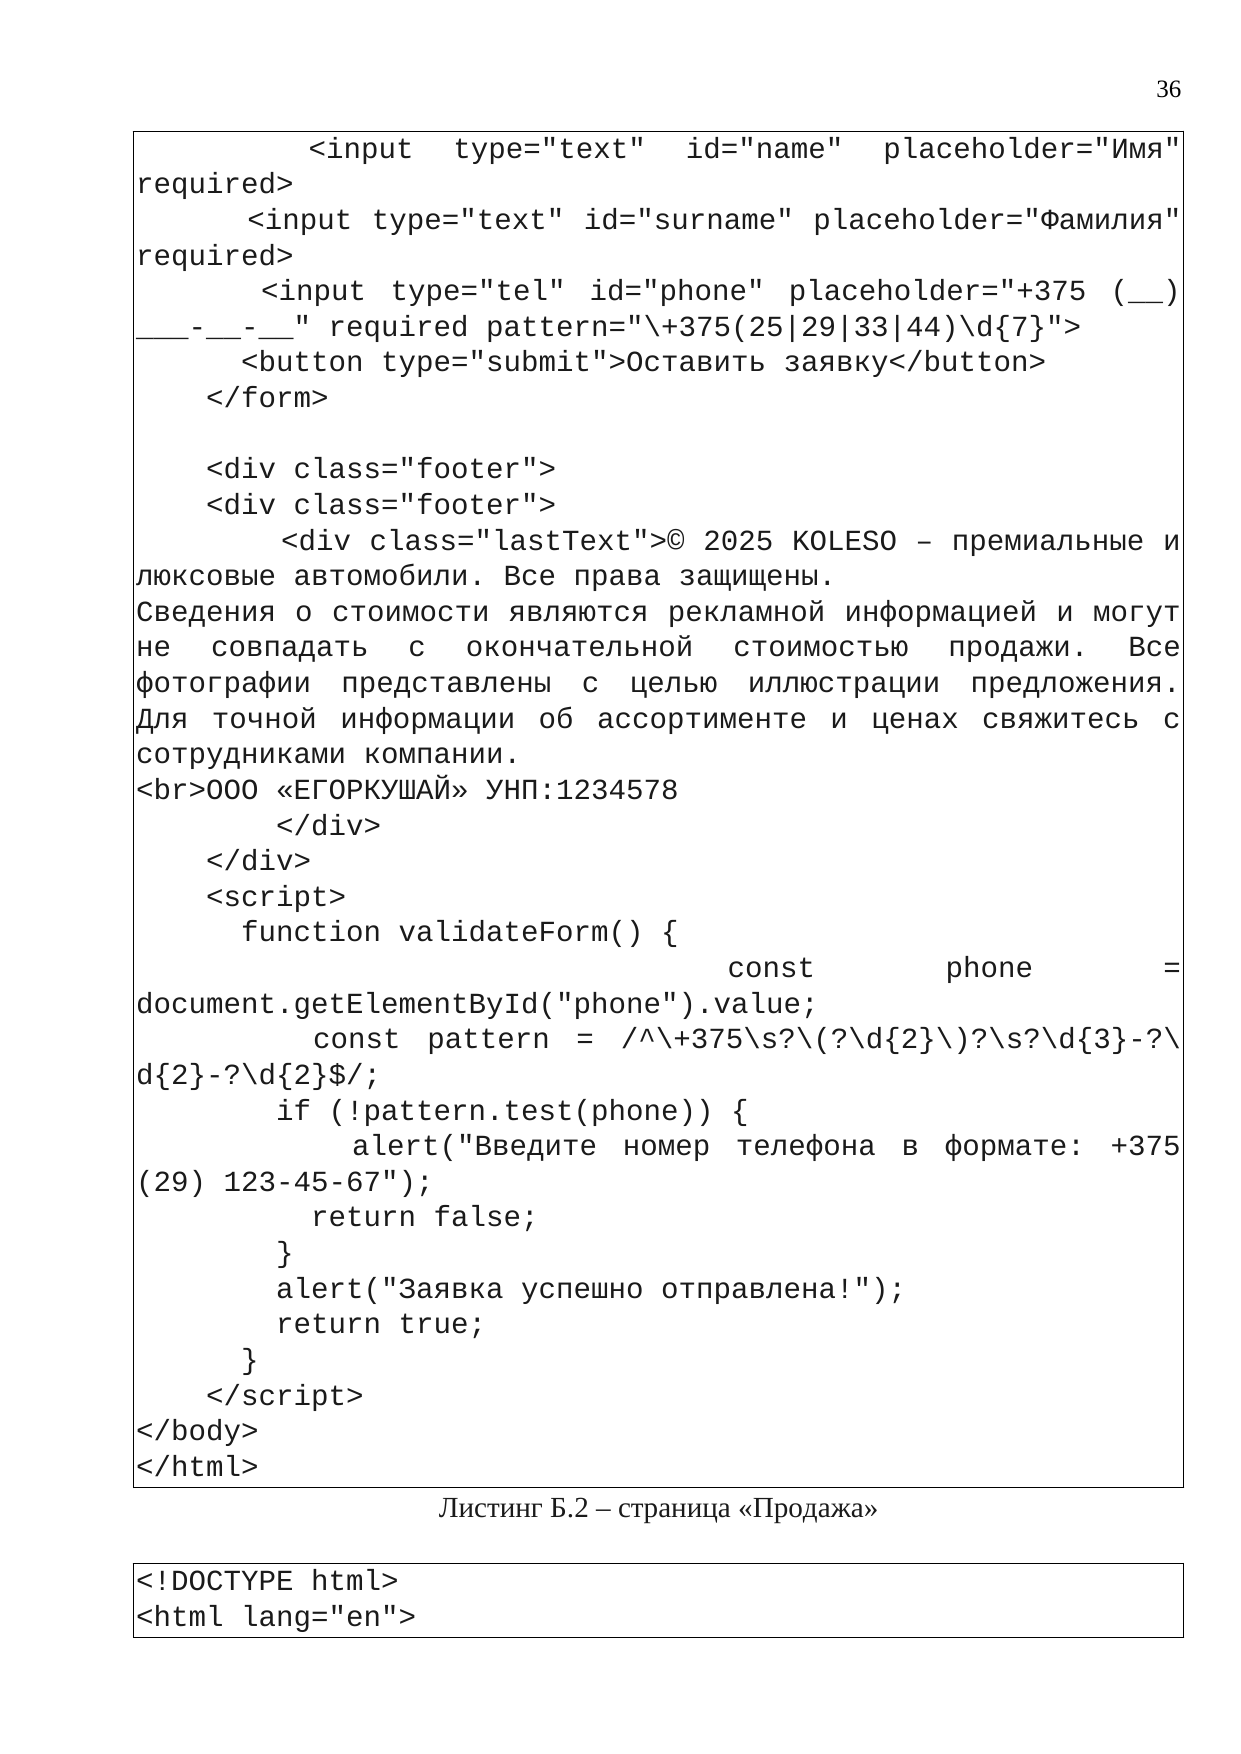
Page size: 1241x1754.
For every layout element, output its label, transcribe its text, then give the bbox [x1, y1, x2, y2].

text const phone = document.getElementById("phone").value; [134, 950, 1183, 1021]
text <input type="text" id="name" placeholder="Имя" required> [134, 132, 1183, 202]
text <html lang="en"> [134, 1598, 1183, 1637]
text </body> [134, 1413, 1183, 1449]
text const pattern = /^\+375\s?\(?\d{2}\)?\s?\d{3}-?\d{2}-?\d{2}$/; [134, 1021, 1183, 1092]
text </script> [134, 1377, 1183, 1413]
text } [134, 1235, 1183, 1271]
text </form> [134, 380, 1183, 416]
text <div class="footer"> [134, 487, 1183, 522]
text if (!pattern.test(phone)) { [134, 1092, 1183, 1128]
text </div> [134, 843, 1183, 879]
text Листинг Б.2 – страница «Продажа» [136, 1491, 1181, 1524]
text <div class="lastText">© 2025 KOLESO – премиальные и люксовые автомобили. Все права защищены. [134, 522, 1183, 594]
text return false; [134, 1199, 1183, 1235]
text </div> [134, 807, 1183, 843]
text return true; [134, 1306, 1183, 1342]
text <div class="footer"> [134, 451, 1183, 487]
text <input type="tel" id="phone" placeholder="+375 (__) ___-__-__" required pattern="\+375(25|29|33|44)\d{7}"> [134, 273, 1183, 344]
text } [134, 1342, 1183, 1377]
text <!DOCTYPE html> [134, 1564, 1183, 1598]
text <script> [134, 879, 1183, 914]
text <br>ООО «ЕГОРКУШАЙ» УНП:1234578 [134, 772, 1183, 807]
text </html> [134, 1449, 1183, 1487]
text <button type="submit">Оставить заявку</button> [134, 344, 1183, 380]
text <input type="text" id="surname" placeholder="Фамилия" required> [134, 202, 1183, 273]
text alert("Введите номер телефона в формате: +375 (29) 123-45-67"); [134, 1128, 1183, 1199]
text function validateForm() { [134, 914, 1183, 950]
text Сведения о стоимости являются рекламной информацией и могут не совпадать с окончательной стоимостью продажи. Все фотографии представлены с целью иллюстрации предложения. Для точной информации об ассортименте и ценах свяжитесь с сотрудниками компании. [134, 594, 1183, 772]
text alert("Заявка успешно отправлена!"); [134, 1271, 1183, 1306]
